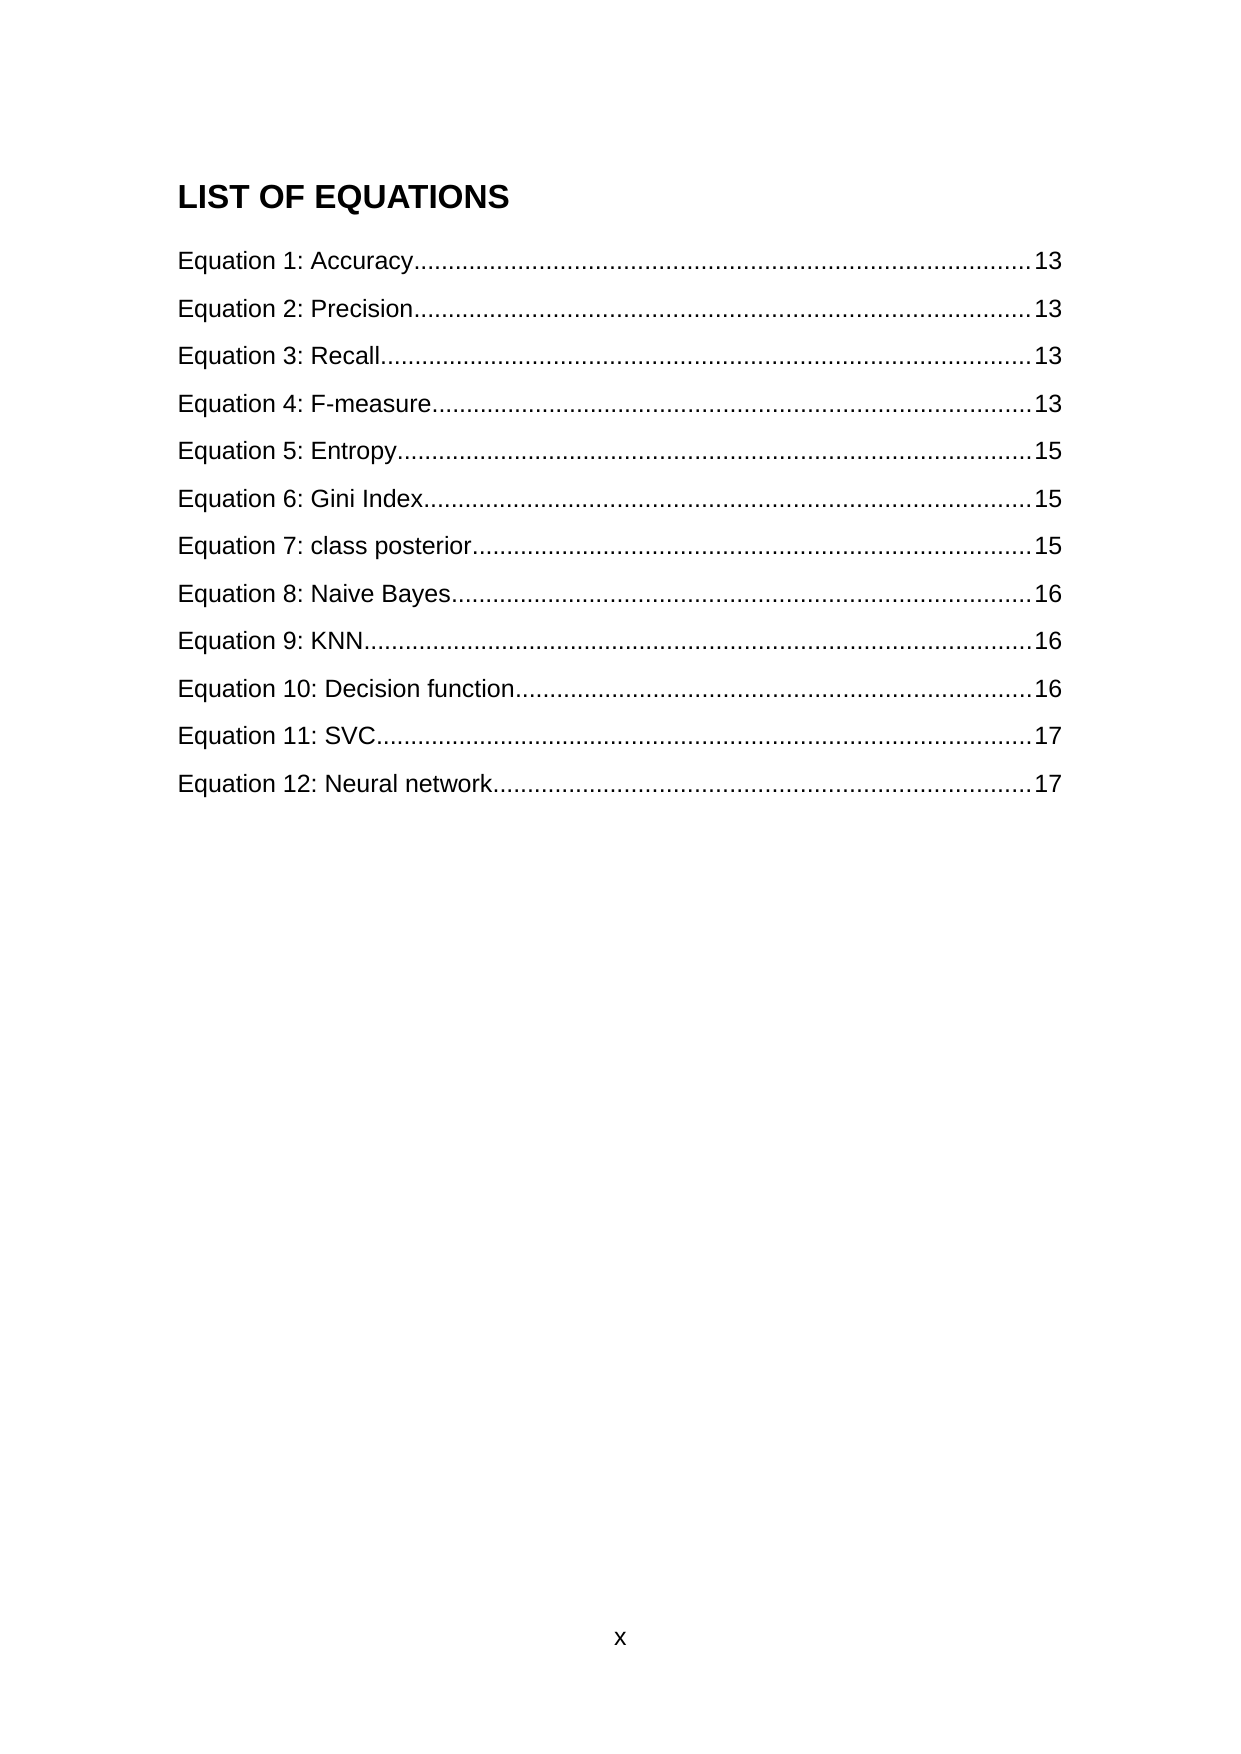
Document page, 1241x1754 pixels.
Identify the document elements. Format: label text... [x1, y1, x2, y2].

text Equation 8: Naive Bayes 16 [177, 579, 1063, 608]
text Equation 6: Gini Index 15 [177, 484, 1063, 513]
text Equation 5: Entropy 15 [177, 436, 1063, 465]
text Equation 2: Precision 13 [177, 294, 1063, 323]
text Equation 9: KNN 16 [177, 626, 1063, 655]
text Equation 1: Accuracy 13 [177, 246, 1063, 275]
text Equation 7: class posterior 15 [177, 531, 1063, 560]
text Equation 11: SVC 17 [177, 721, 1063, 750]
text Equation 3: Recall 13 [177, 341, 1063, 370]
subtitle LIST OF EQUATIONS [177, 177, 1063, 216]
text Equation 4: F-measure 13 [177, 389, 1063, 418]
text Equation 10: Decision function 16 [177, 674, 1063, 703]
text Equation 12: Neural network 17 [177, 769, 1063, 798]
